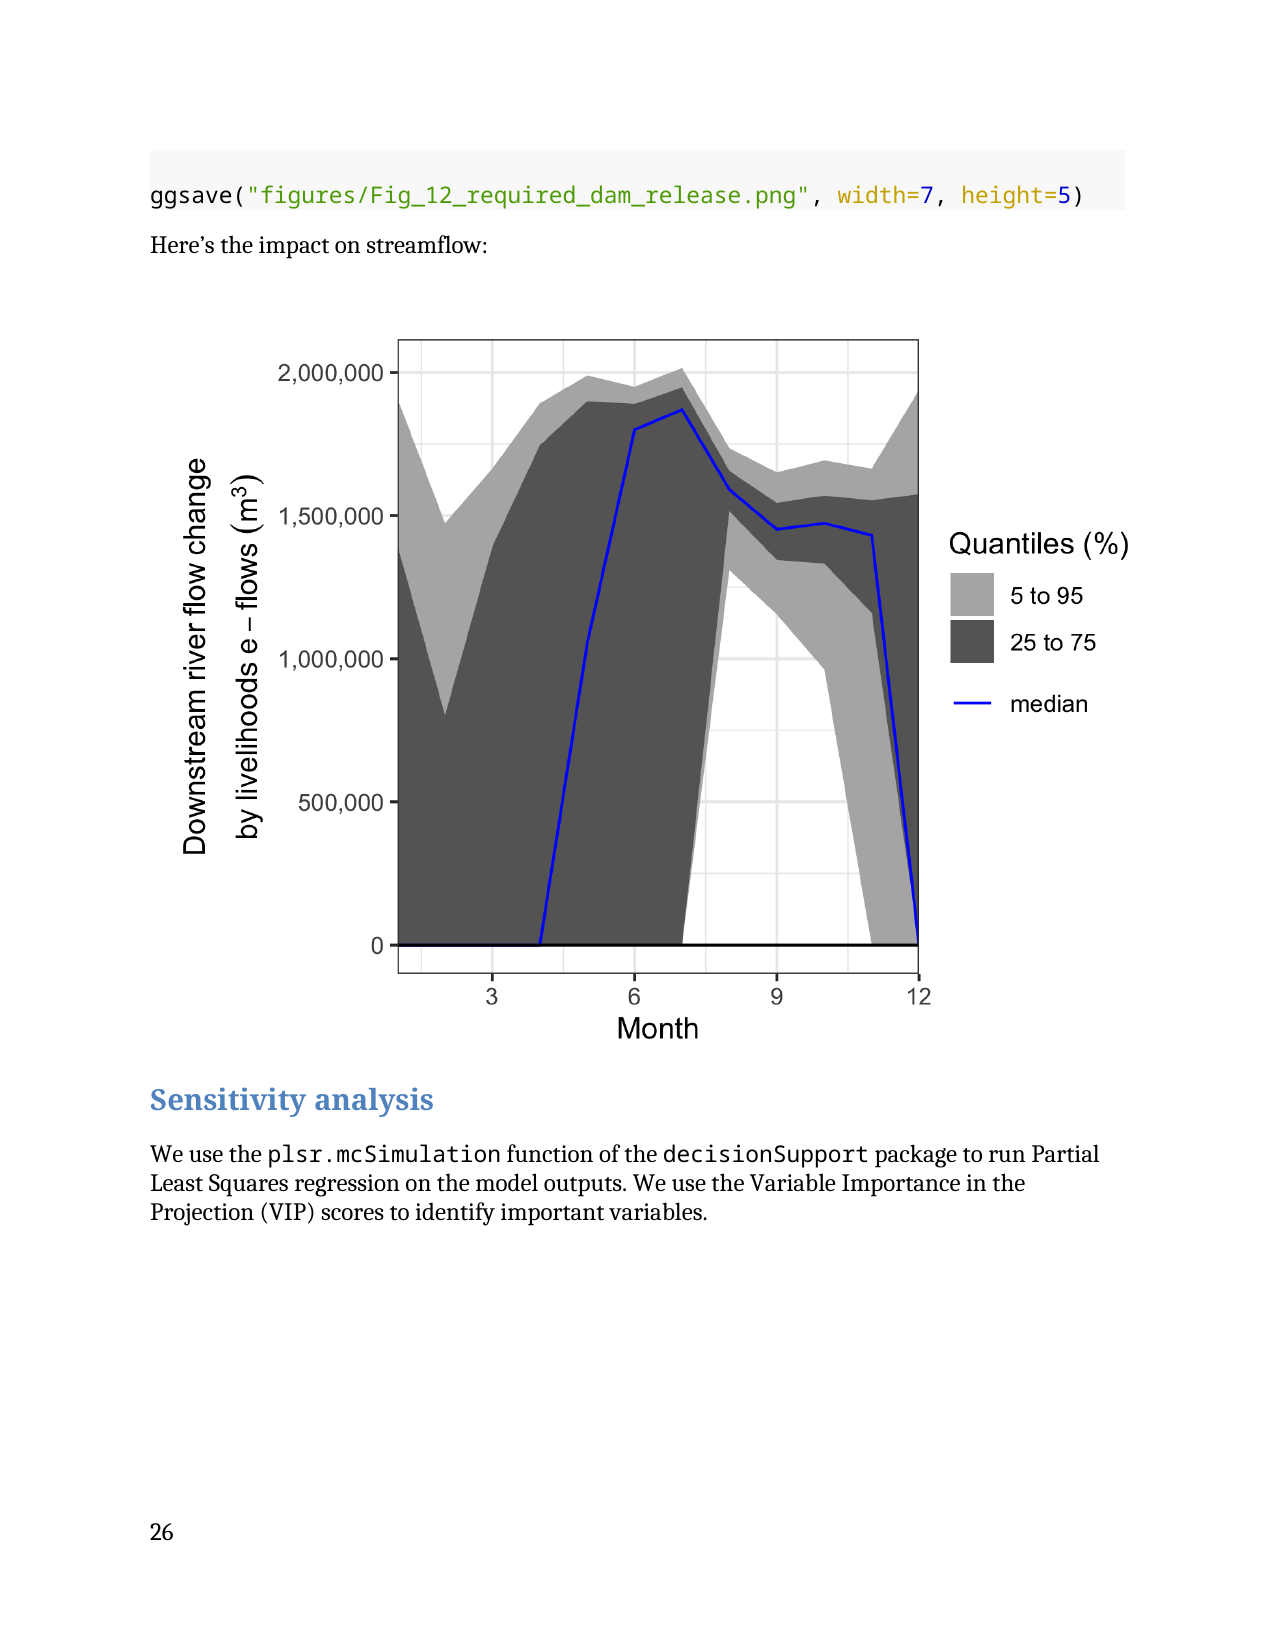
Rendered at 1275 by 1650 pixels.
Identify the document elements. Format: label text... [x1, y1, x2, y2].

picture [168, 278, 1144, 1059]
text Here’s the impact on streamflow: [150, 231, 1125, 259]
text ggsave("figures/Fig_12_required_dam_release.png", width=7, height=5) [150, 150, 1125, 210]
text We use the plsr.mcSimulation function of the decisionSupport package to run Partial Least Squares regression on the model outputs. We use the Variable Importance in the Projection (VIP) scores to identify important variables. [150, 1138, 1125, 1226]
subtitle Sensitivity analysis [150, 1079, 1125, 1119]
